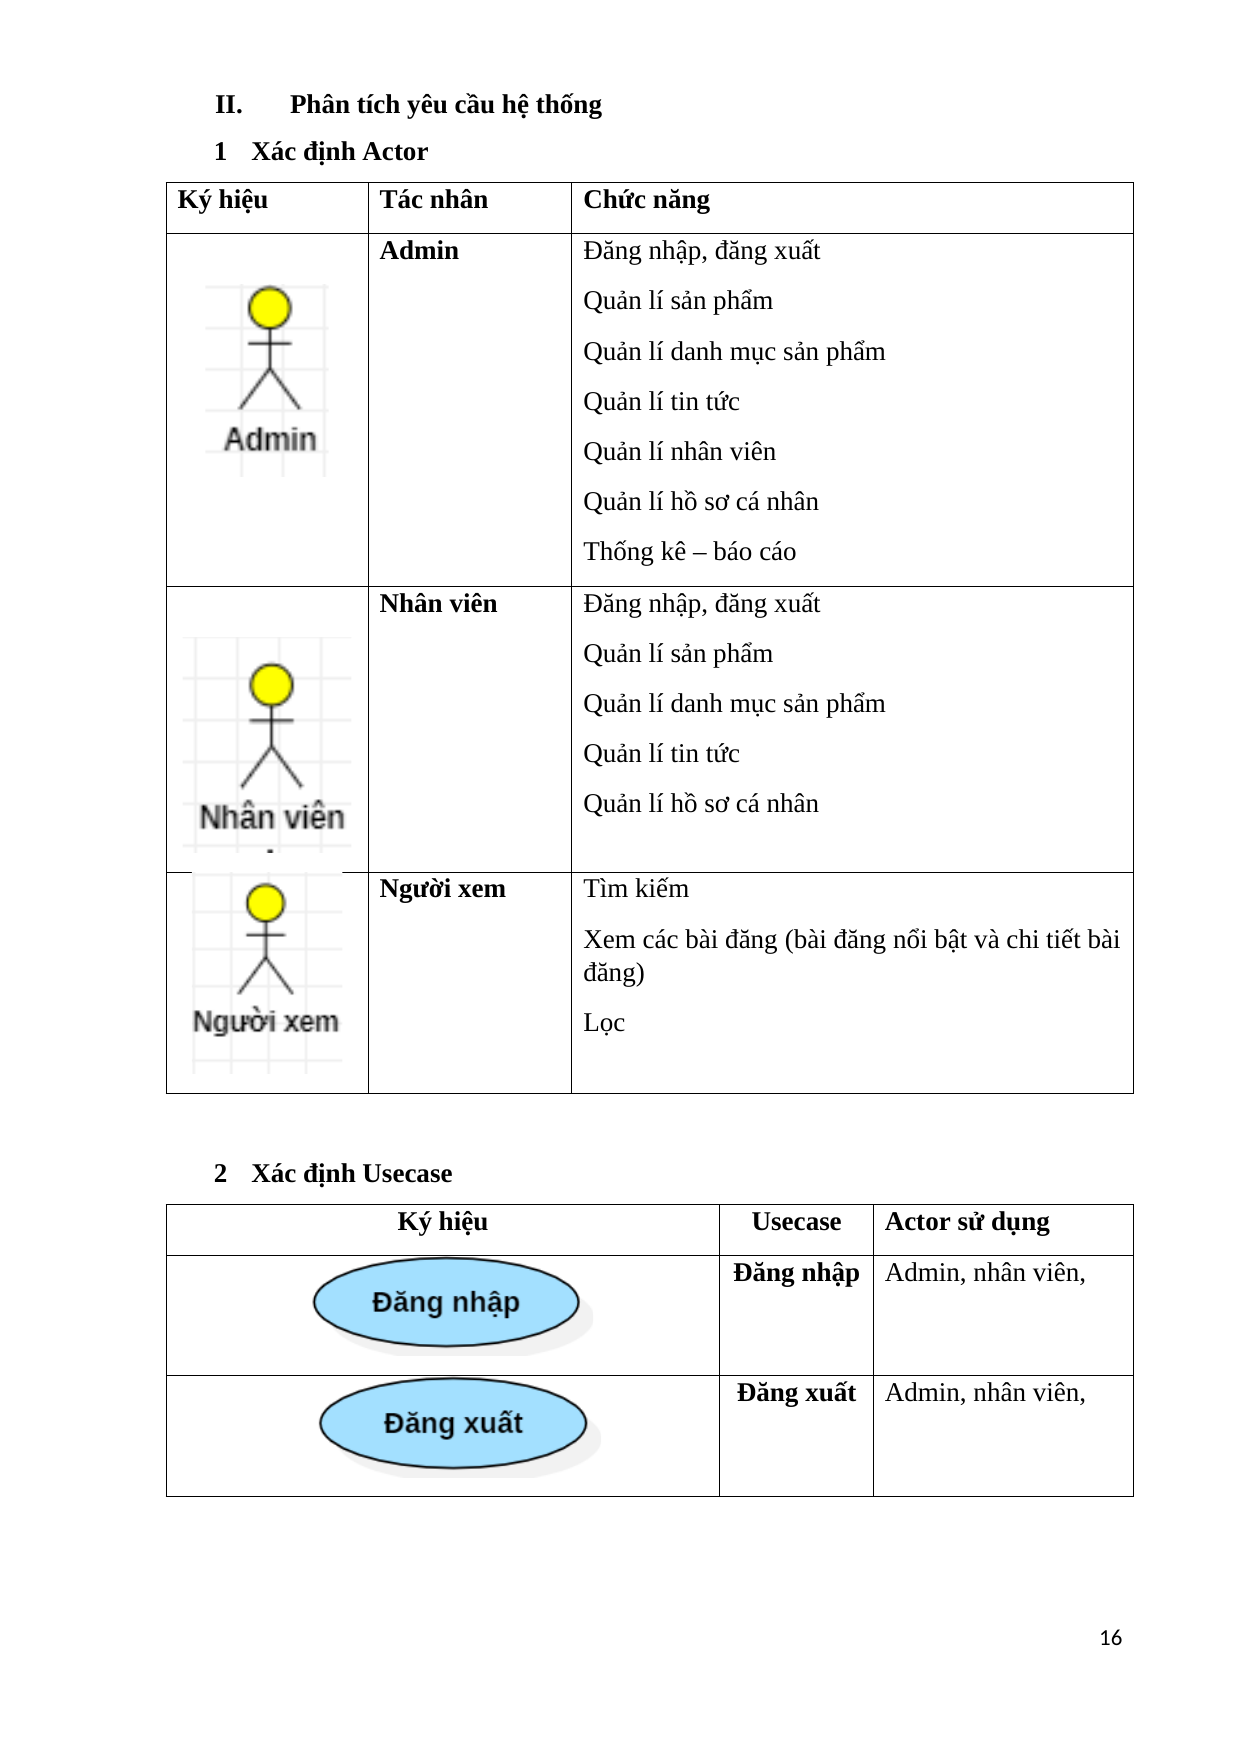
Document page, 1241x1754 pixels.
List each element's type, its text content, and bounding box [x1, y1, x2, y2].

table_header Usecase [720, 1205, 873, 1255]
picture [182, 637, 352, 853]
list Phân tích yêu cầu hệ thống [215, 89, 1122, 120]
picture [284, 1376, 602, 1478]
table_cell Admin, nhân viên, [874, 1376, 1133, 1496]
list Xác định Actor [213, 135, 1122, 166]
table_cell [167, 873, 368, 1093]
table_header Actor sử dụng [874, 1205, 1133, 1255]
table_header Tác nhân [369, 183, 571, 233]
table_cell Đăng xuất [720, 1376, 873, 1496]
picture [292, 1256, 594, 1356]
table_cell [167, 234, 368, 586]
list Xác định Usecase [213, 1157, 1122, 1189]
table_header Chức năng [572, 183, 1133, 233]
table_cell [167, 587, 368, 872]
table_cell Đăng nhập [720, 1256, 873, 1375]
picture [205, 284, 329, 477]
picture [191, 872, 343, 1074]
table_cell Đăng nhập, đăng xuất Quản lí sản phẩm Quản lí danh mục sản phẩm Quản lí tin tức Quản lí nhân viên Quản lí hồ sơ cá nhân Thống kê – báo cáo [572, 234, 1133, 586]
table_cell Người xem [369, 873, 571, 1093]
table_cell Admin [369, 234, 571, 586]
table_cell [167, 1256, 719, 1375]
table_header Ký hiệu [167, 1205, 719, 1255]
table_header Ký hiệu [167, 183, 368, 233]
table_cell Admin, nhân viên, [874, 1256, 1133, 1375]
table_cell Đăng nhập, đăng xuất Quản lí sản phẩm Quản lí danh mục sản phẩm Quản lí tin tức Quản lí hồ sơ cá nhân [572, 587, 1133, 872]
table_cell [167, 1376, 719, 1496]
table_cell Tìm kiếm Xem các bài đăng (bài đăng nổi bật và chi tiết bài đăng) Lọc [572, 873, 1133, 1093]
table_cell Nhân viên [369, 587, 571, 872]
